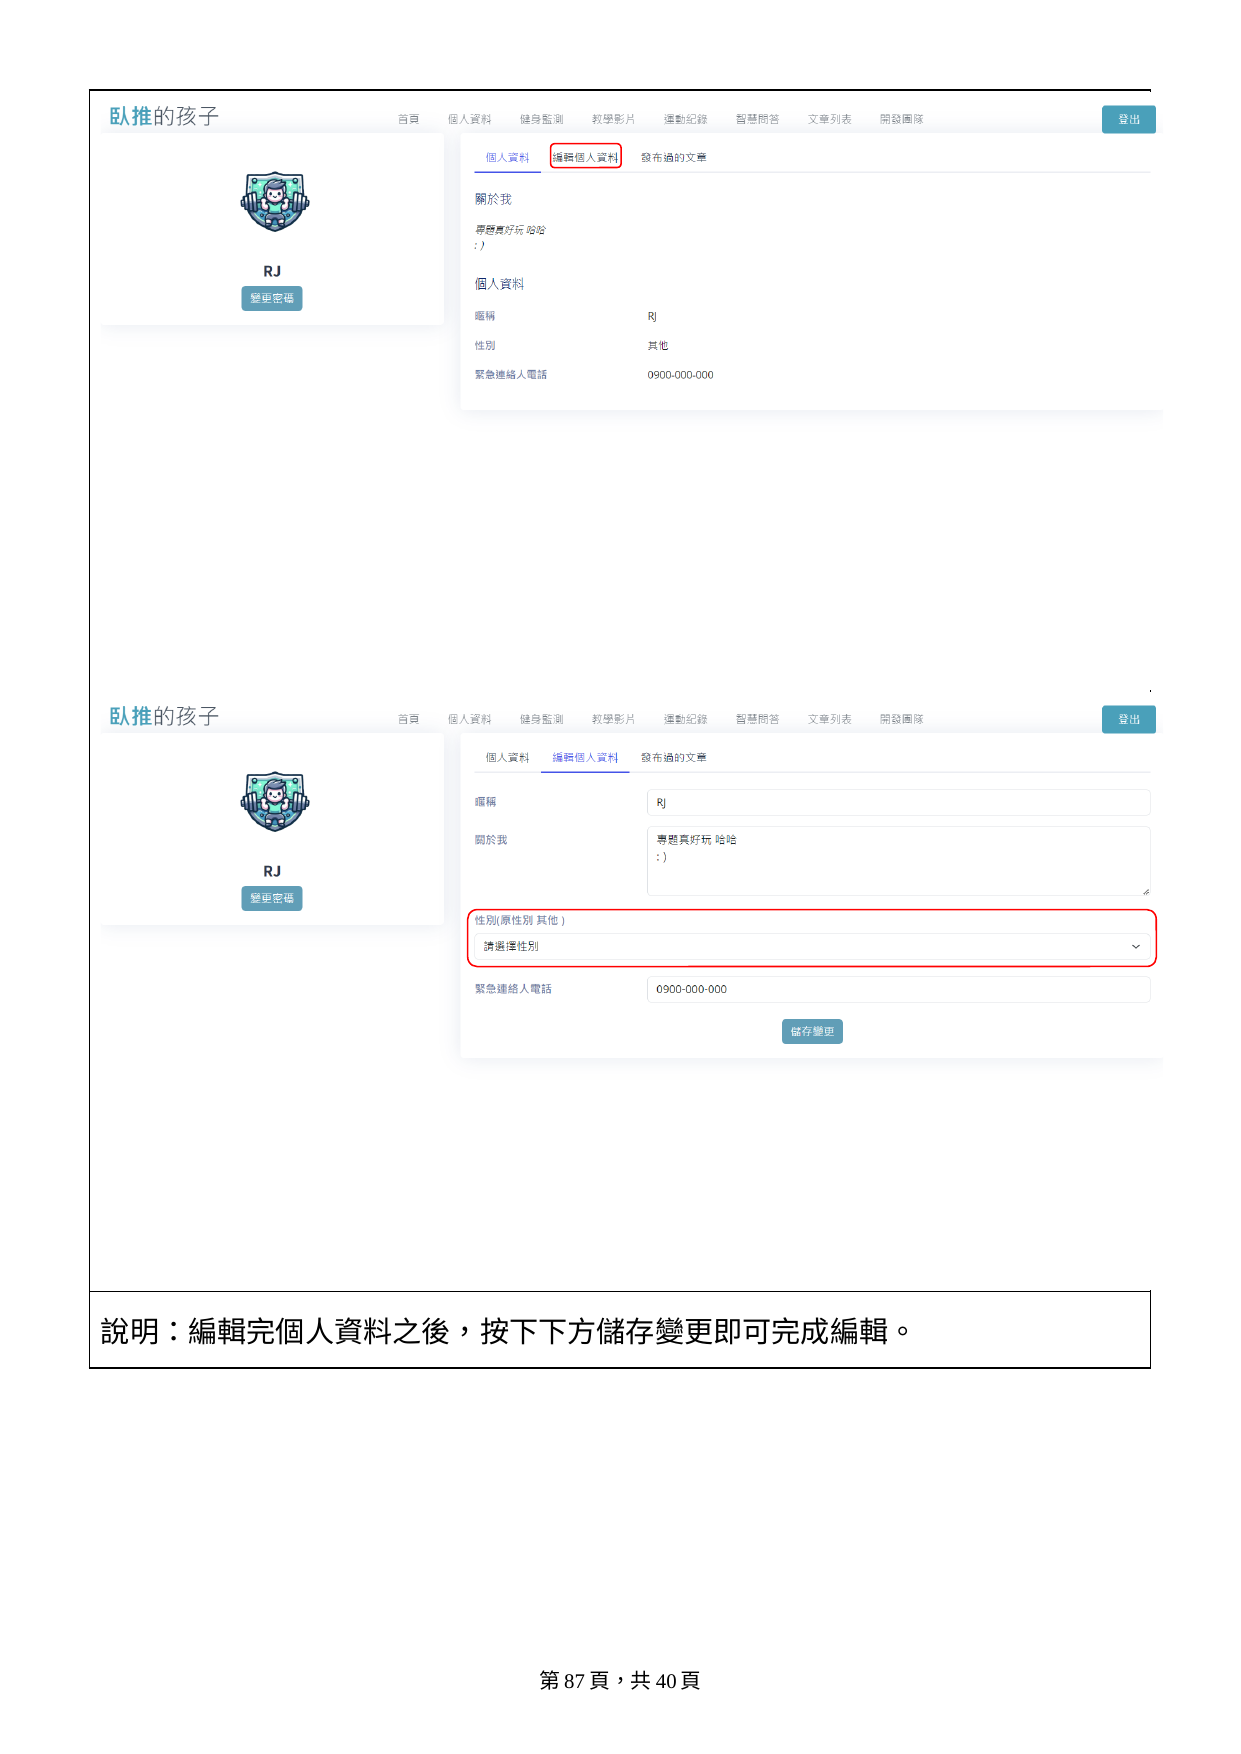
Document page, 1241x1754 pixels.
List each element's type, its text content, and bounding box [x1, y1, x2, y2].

picture [100, 92, 1164, 690]
picture [100, 692, 1164, 1290]
table_cell [90, 91, 1150, 1291]
table_cell 說明：編輯完個人資料之後，按下下方儲存變更即可完成編輯。 [90, 1292, 1150, 1367]
